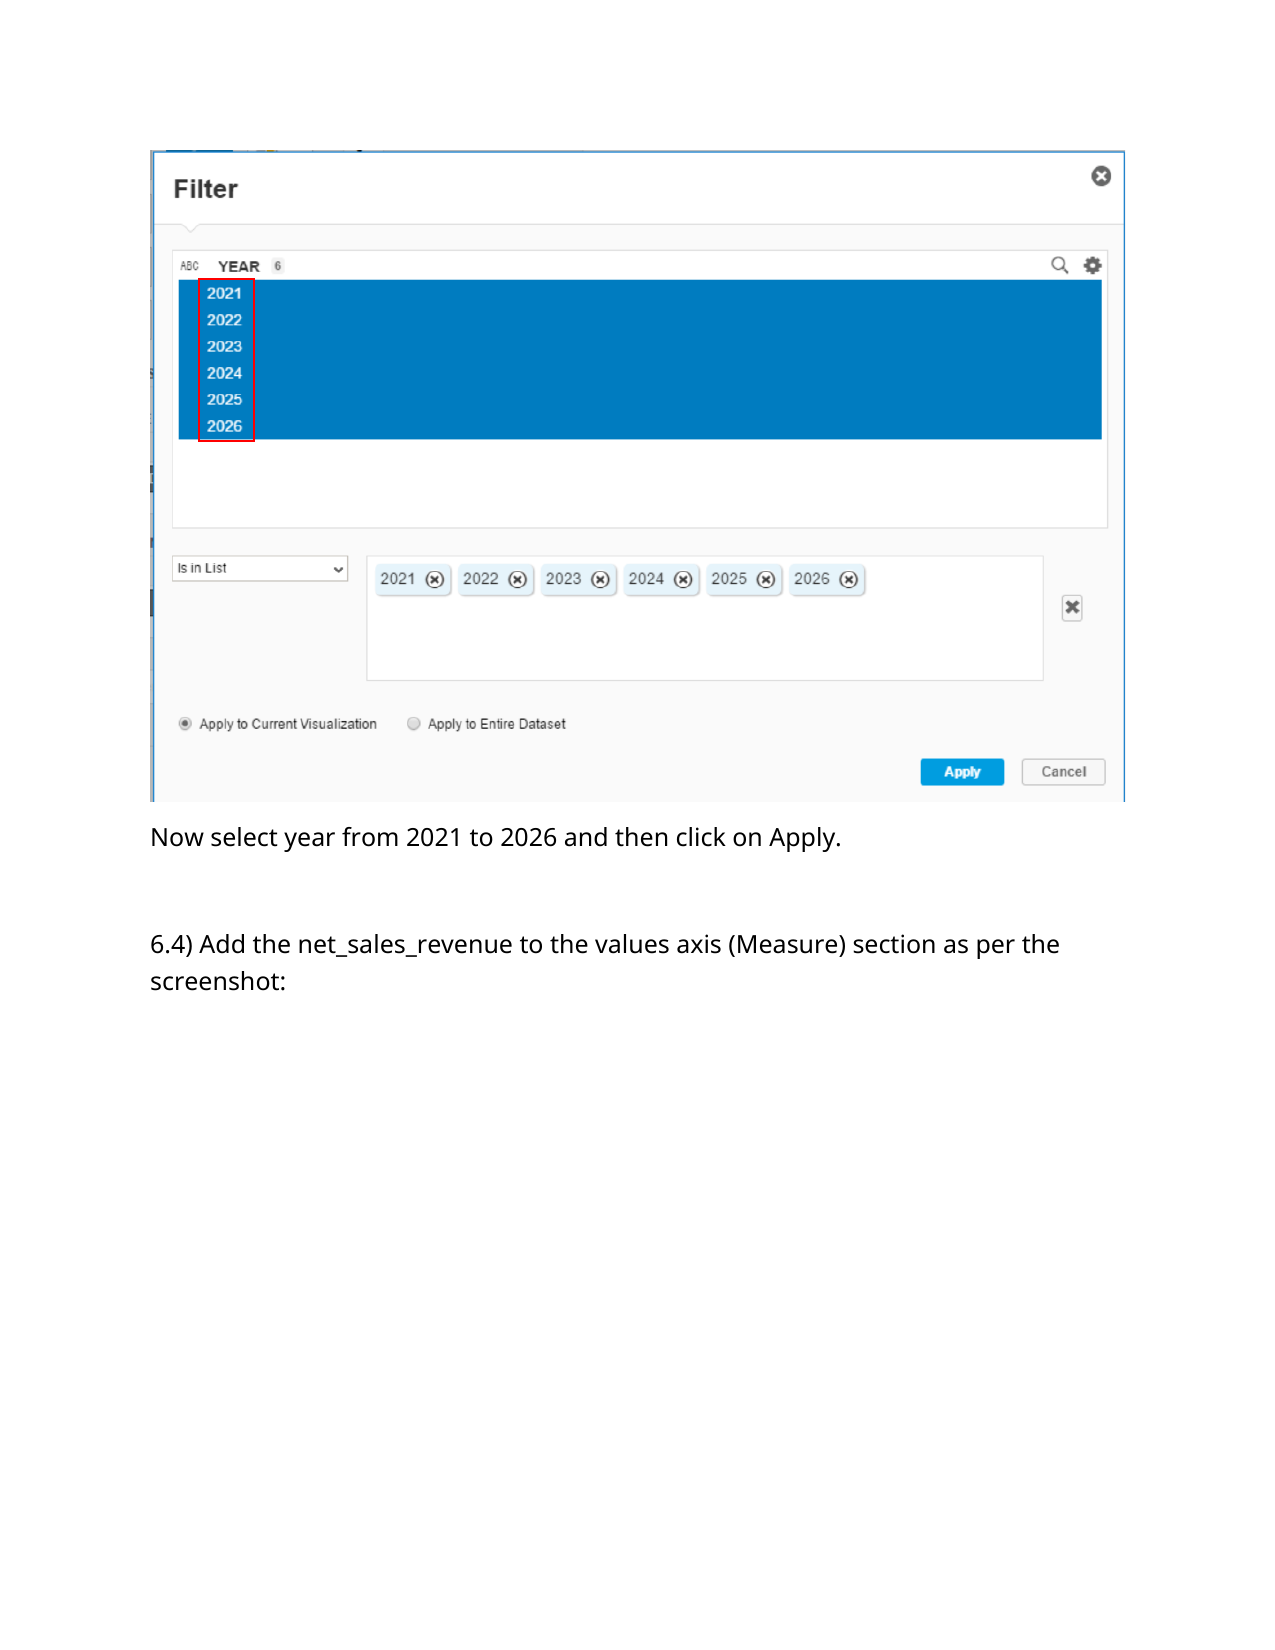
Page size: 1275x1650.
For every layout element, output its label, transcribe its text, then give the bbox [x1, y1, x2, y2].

text Now select year from 2021 to 2026 and then click on Apply. [150, 820, 1125, 854]
picture [150, 150, 1125, 802]
text 6.4) Add the net_sales_revenue to the values axis (Measure) section as per the screenshot: [150, 927, 1125, 998]
